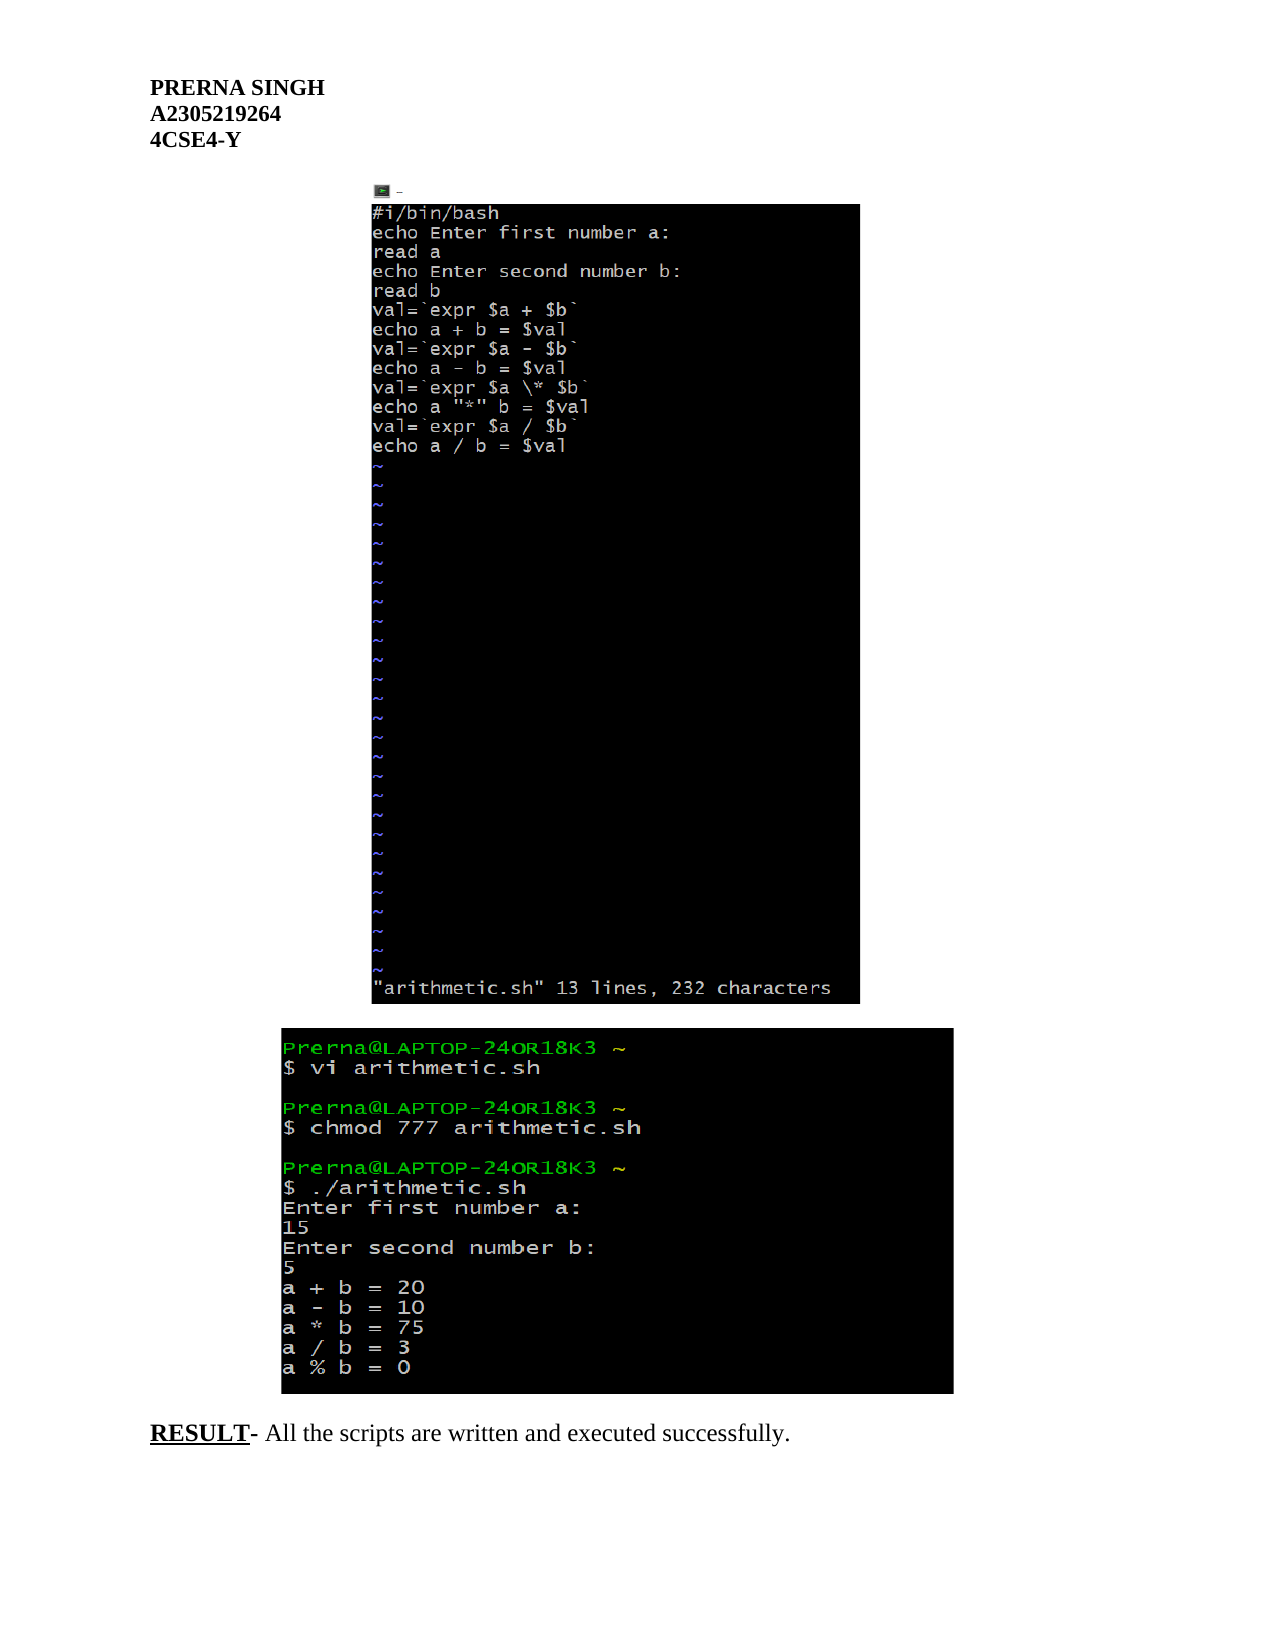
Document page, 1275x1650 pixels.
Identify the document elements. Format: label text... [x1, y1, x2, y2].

picture [281, 1028, 954, 1394]
text RESULT- All the scripts are written and executed successfully. [150, 1418, 1125, 1447]
picture [371, 180, 861, 1004]
